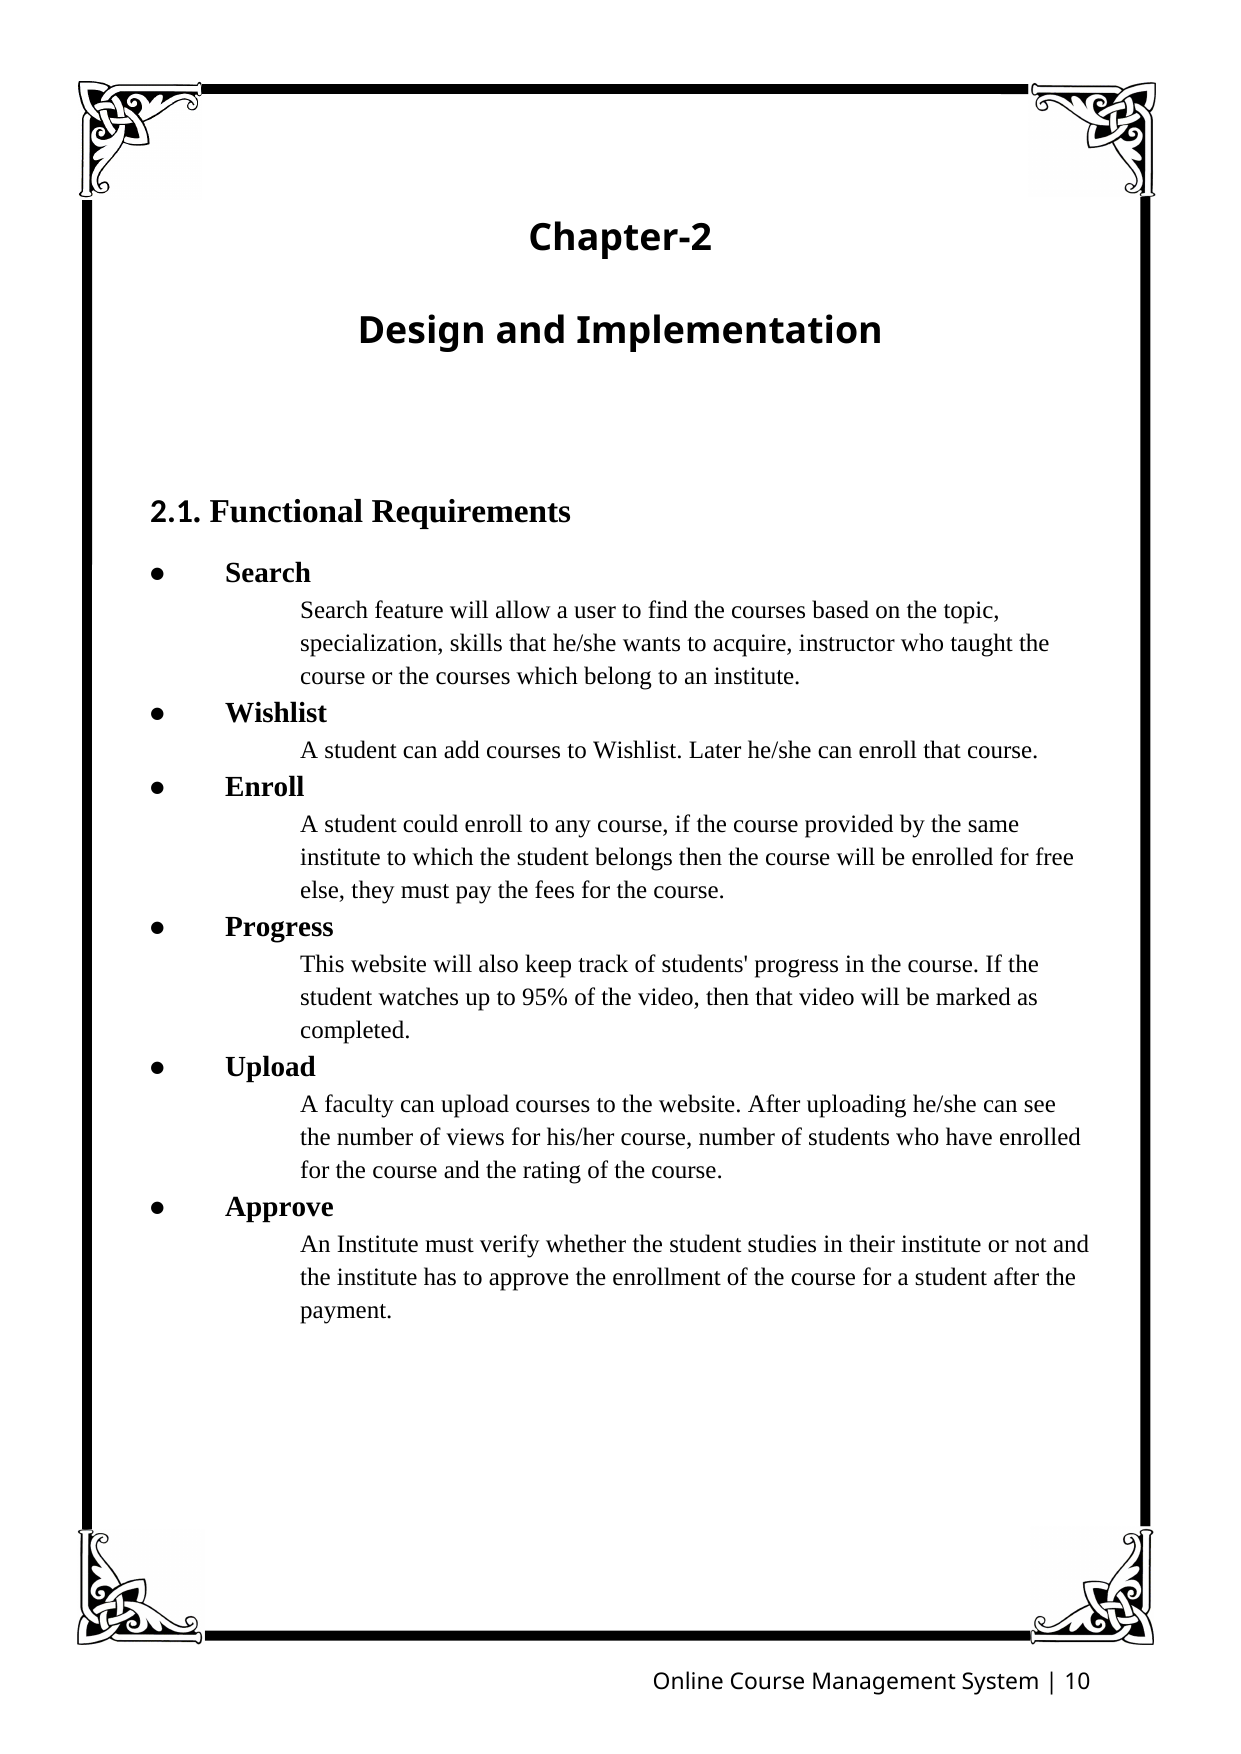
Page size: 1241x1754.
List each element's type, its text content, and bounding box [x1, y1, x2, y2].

list This website will also keep track of students' progress in the course. If the student watches up to 95% of the video, then that video will be marked as completed. [300, 949, 1090, 1043]
picture [78, 81, 202, 200]
list An Institute must verify whether the student studies in their institute or not and the institute has to approve the enrollment of the course for a student after the payment. [300, 1229, 1090, 1323]
text 2.1. Functional Requirements [150, 490, 1090, 531]
list Enroll [150, 768, 1090, 803]
list A student can add courses to Wishlist. Later he/she can enroll that course. [300, 735, 1090, 763]
list Search [150, 554, 1090, 589]
picture [1029, 83, 1155, 197]
list Upload [150, 1048, 1090, 1083]
text Chapter-2 [150, 211, 1090, 262]
picture [1031, 1527, 1154, 1644]
list Search feature will allow a user to find the courses based on the topic, specialization, skills that he/she wants to acquire, instructor who taught the course or the courses which belong to an institute. [300, 595, 1090, 689]
list Wishlist [150, 694, 1090, 729]
list A faculty can upload courses to the website. After uploading he/she can see the number of views for his/her course, number of students who have enrolled for the course and the rating of the course. [300, 1089, 1090, 1183]
list A student could enroll to any course, if the course provided by the same institute to which the student belongs then the course will be enrolled for free else, they must pay the fees for the course. [300, 809, 1090, 903]
list Approve [150, 1188, 1090, 1223]
text Design and Implementation [150, 304, 1090, 355]
picture [78, 1530, 205, 1644]
list Progress [150, 908, 1090, 943]
